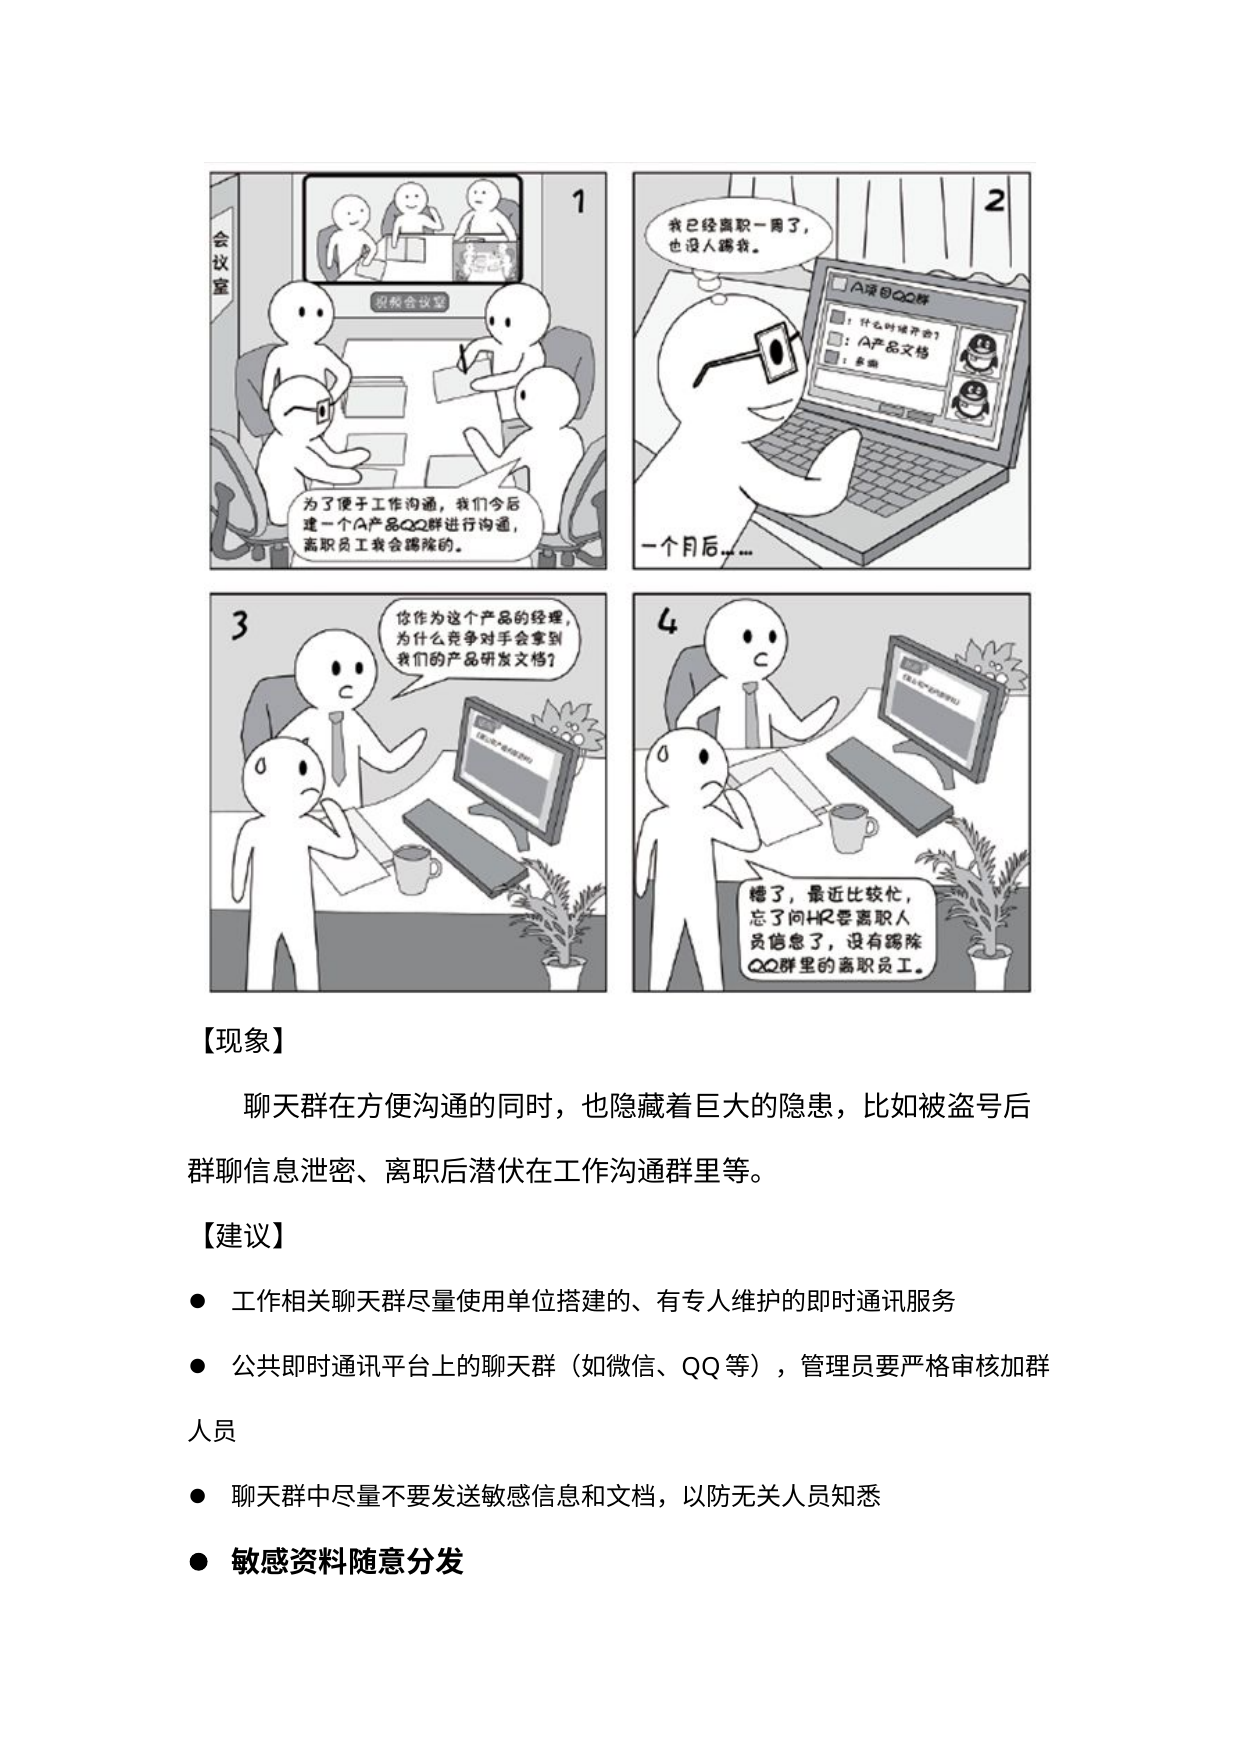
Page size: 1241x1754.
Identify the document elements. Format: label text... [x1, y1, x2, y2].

list 敏感资料随意分发 [187, 1527, 1053, 1592]
list 工作相关聊天群尽量使用单位搭建的、有专人维护的即时通讯服务 [187, 1267, 1053, 1332]
text 【现象】 [187, 1007, 1053, 1072]
list 聊天群中尽量不要发送敏感信息和文档，以防无关人员知悉 [187, 1462, 1053, 1527]
picture [204, 162, 1037, 1000]
list 公共即时通讯平台上的聊天群（如微信、QQ等），管理员要严格审核加群人员 [187, 1332, 1053, 1462]
text 【建议】 [187, 1202, 1053, 1267]
text 聊天群在方便沟通的同时，也隐藏着巨大的隐患，比如被盗号后群聊信息泄密、离职后潜伏在工作沟通群里等。 [187, 1072, 1053, 1202]
